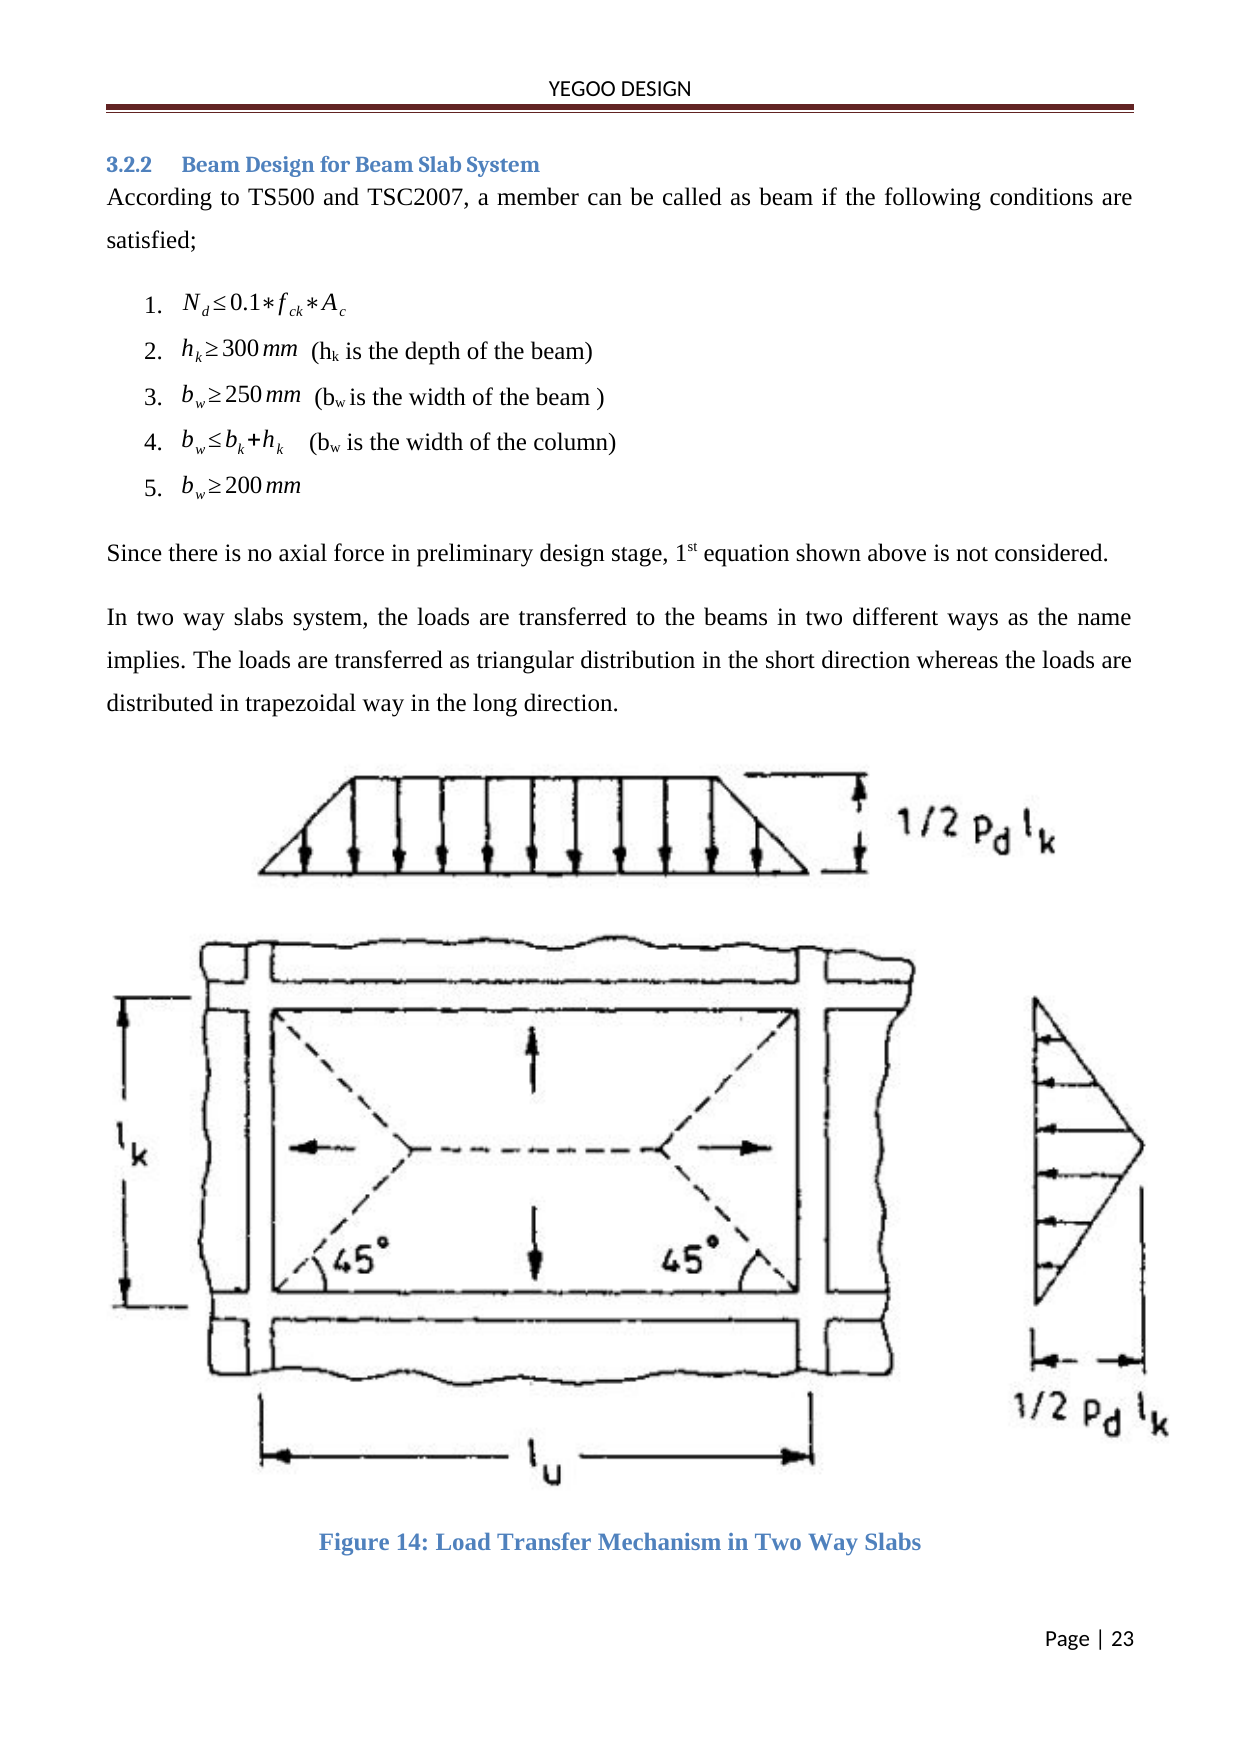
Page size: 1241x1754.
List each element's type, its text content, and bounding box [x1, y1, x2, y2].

list (hk is the depth of the beam) [144, 334, 1134, 366]
subtitle Beam Design for Beam Slab System [106, 152, 1134, 178]
text In two way slabs system, the loads are transferred to the beams in two different ways as the name implies. The loads are transferred as triangular distribution in the short direction whereas the loads are distributed in trapezoidal way in the long direction. [106, 602, 1134, 717]
list (bw is the width of the column) [144, 426, 1134, 457]
list (bw is the width of the beam ) [144, 380, 1134, 412]
picture [106, 752, 1170, 1492]
text According to TS500 and TSC2007, a member can be called as beam if the following conditions are satisfied; [106, 182, 1134, 254]
text Figure 14: Load Transfer Mechanism in Two Way Slabs [106, 1527, 1134, 1555]
text Since there is no axial force in preliminary design stage, 1st equation shown above is not considered. [106, 538, 1134, 567]
